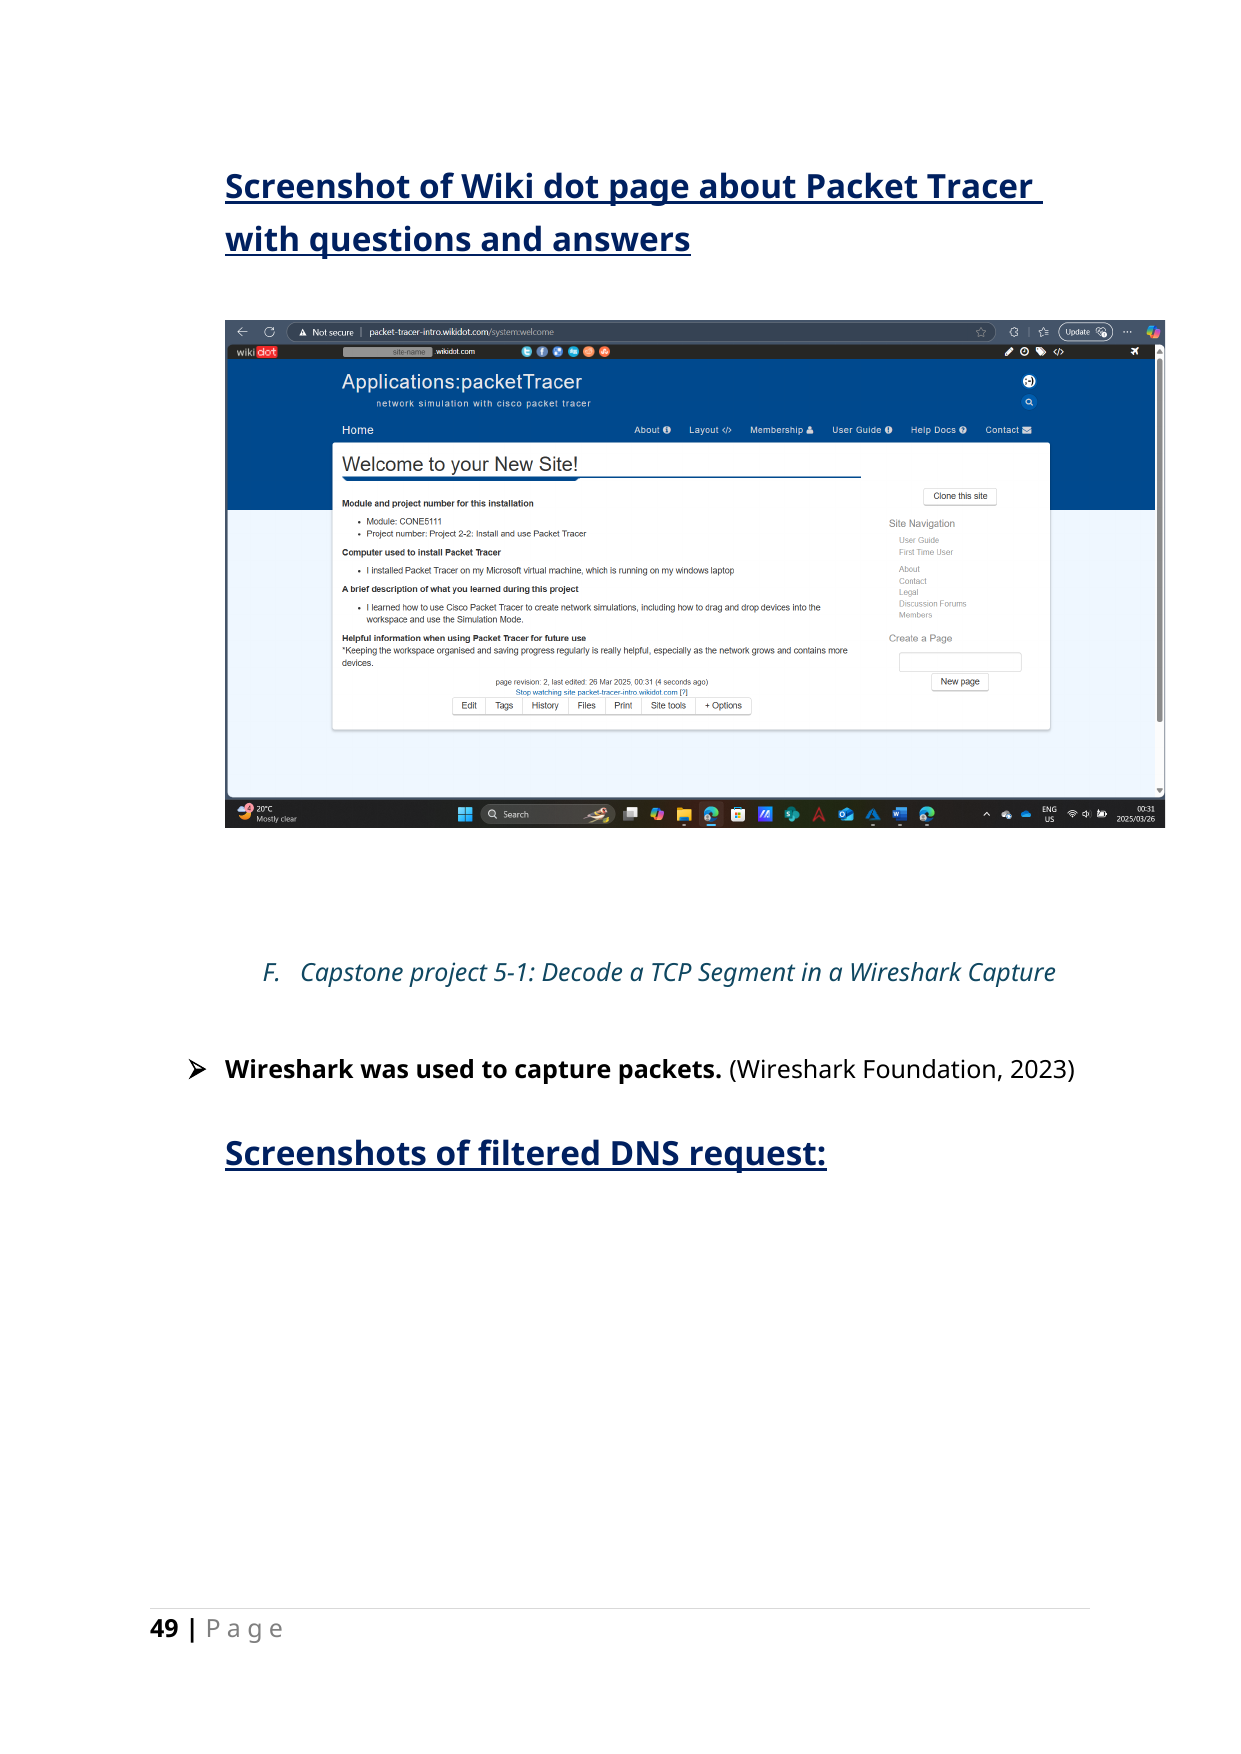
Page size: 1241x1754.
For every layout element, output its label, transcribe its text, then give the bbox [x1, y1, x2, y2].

list Wireshark was used to capture packets. [187, 1051, 1090, 1085]
list Screenshot of Wiki dot page about Packet Tracer with questions and answers [225, 163, 1090, 261]
list Screenshots of filtered DNS request: [225, 1130, 1090, 1176]
picture [225, 320, 1166, 828]
subtitle Capstone project 5-1: Decode a TCP Segment in a Wireshark Capture [262, 955, 1090, 989]
